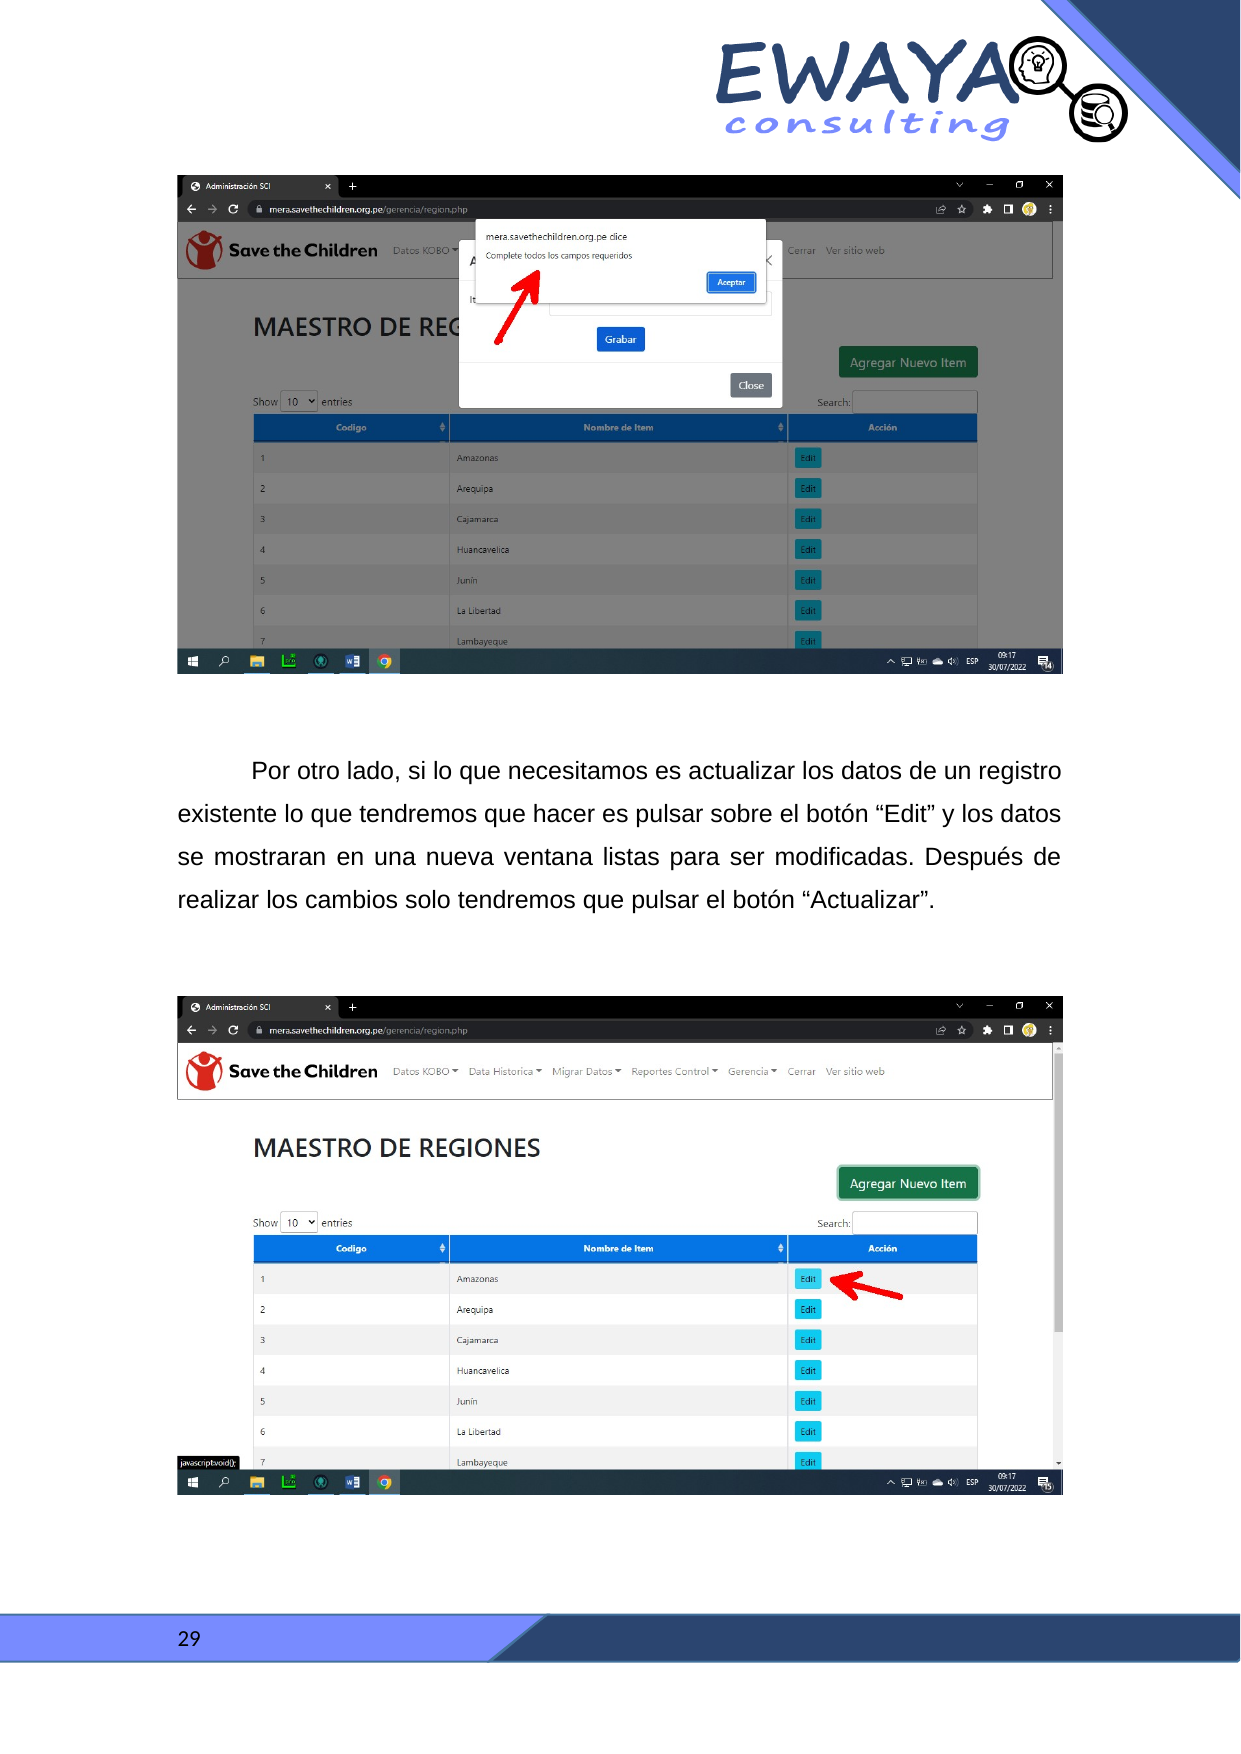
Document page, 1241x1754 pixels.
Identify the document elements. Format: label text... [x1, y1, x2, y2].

text Por otro lado, si lo que necesitamos es actualizar los datos de un registro existente lo que tendremos que hacer es pulsar sobre el botón “Edit” y los datos se mostraran en una nueva ventana listas para ser modificadas. Después de realizar los cambios solo tendremos que pulsar el botón “Actualizar”. [177, 756, 1063, 914]
picture [177, 996, 1063, 1495]
picture [177, 175, 1063, 674]
picture [714, 34, 1129, 143]
